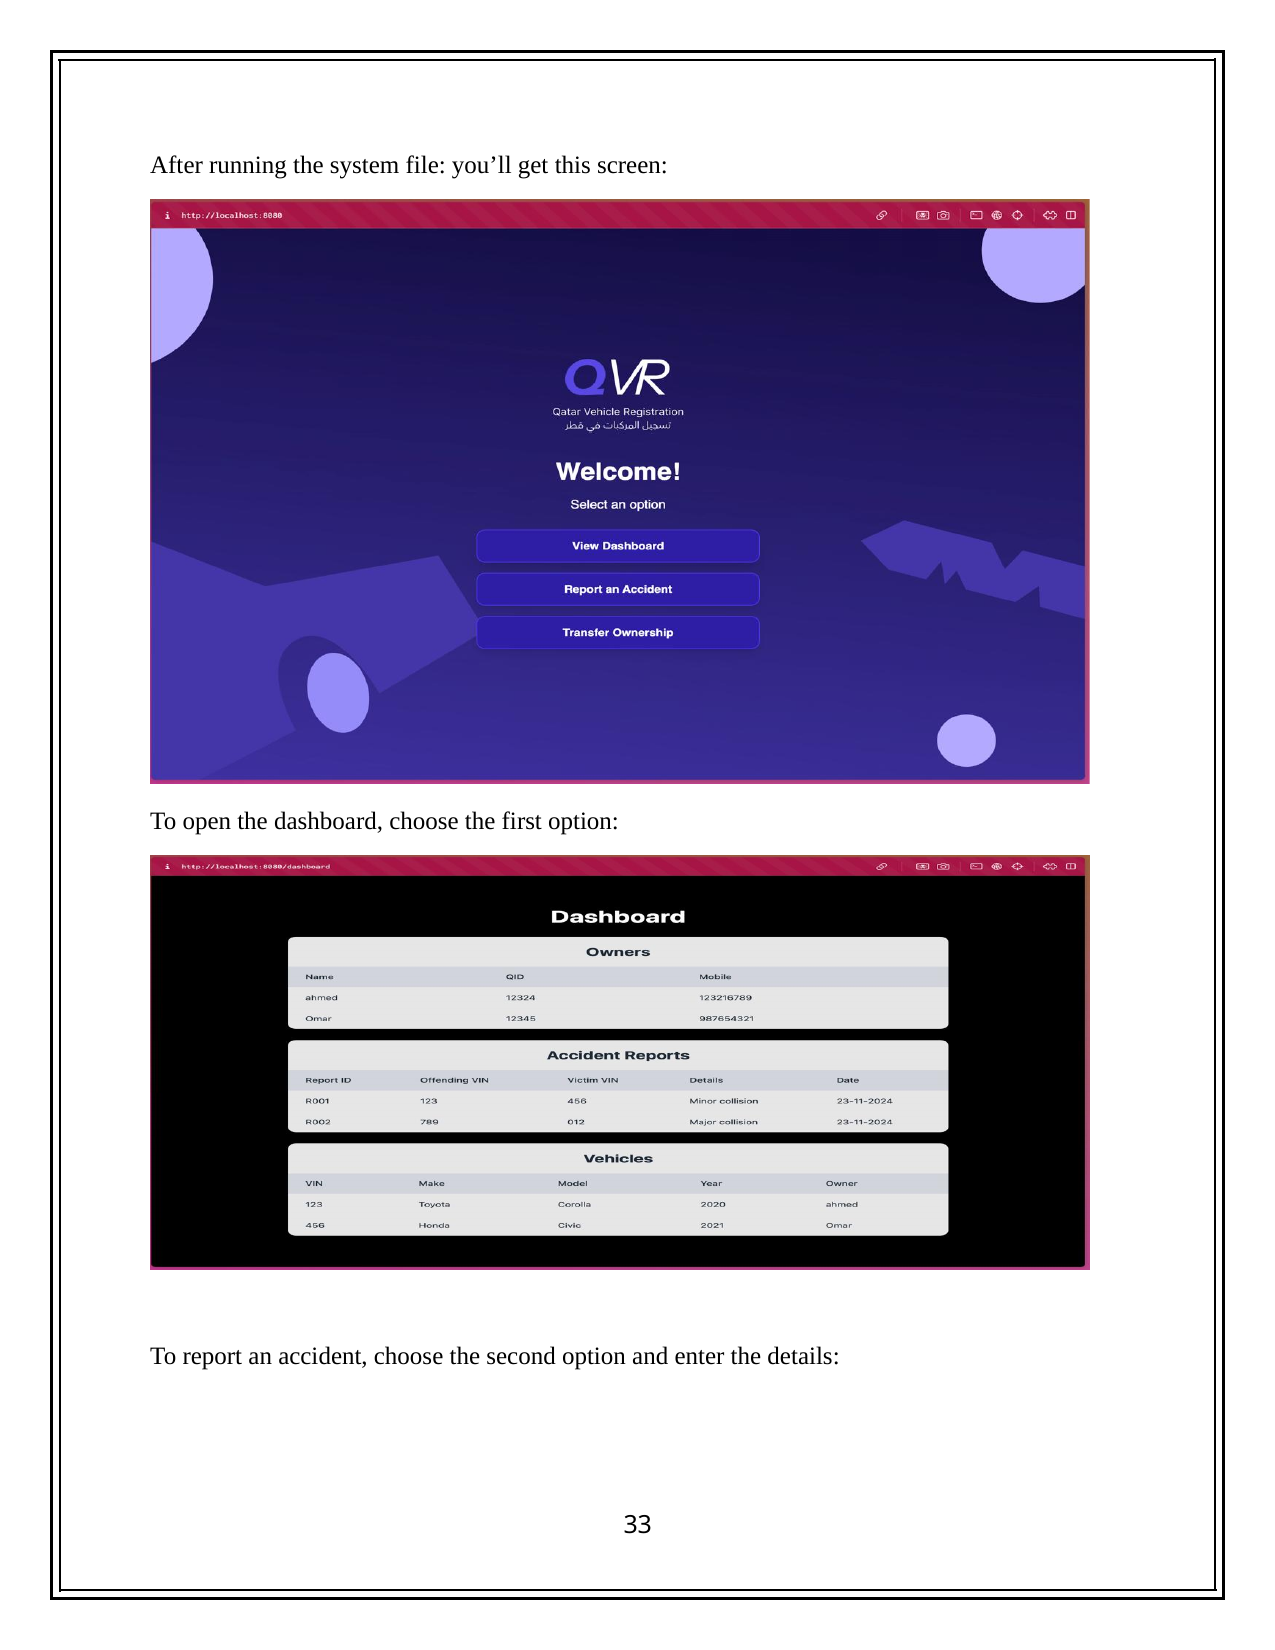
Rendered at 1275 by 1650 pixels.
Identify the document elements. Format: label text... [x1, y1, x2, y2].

text After running the system file: you’ll get this screen: [150, 150, 1125, 179]
picture [150, 855, 1090, 1270]
text To open the dashboard, choose the first option: [150, 806, 1125, 834]
picture [150, 199, 1090, 784]
text To report an accident, choose the second option and enter the details: [150, 1341, 1125, 1370]
